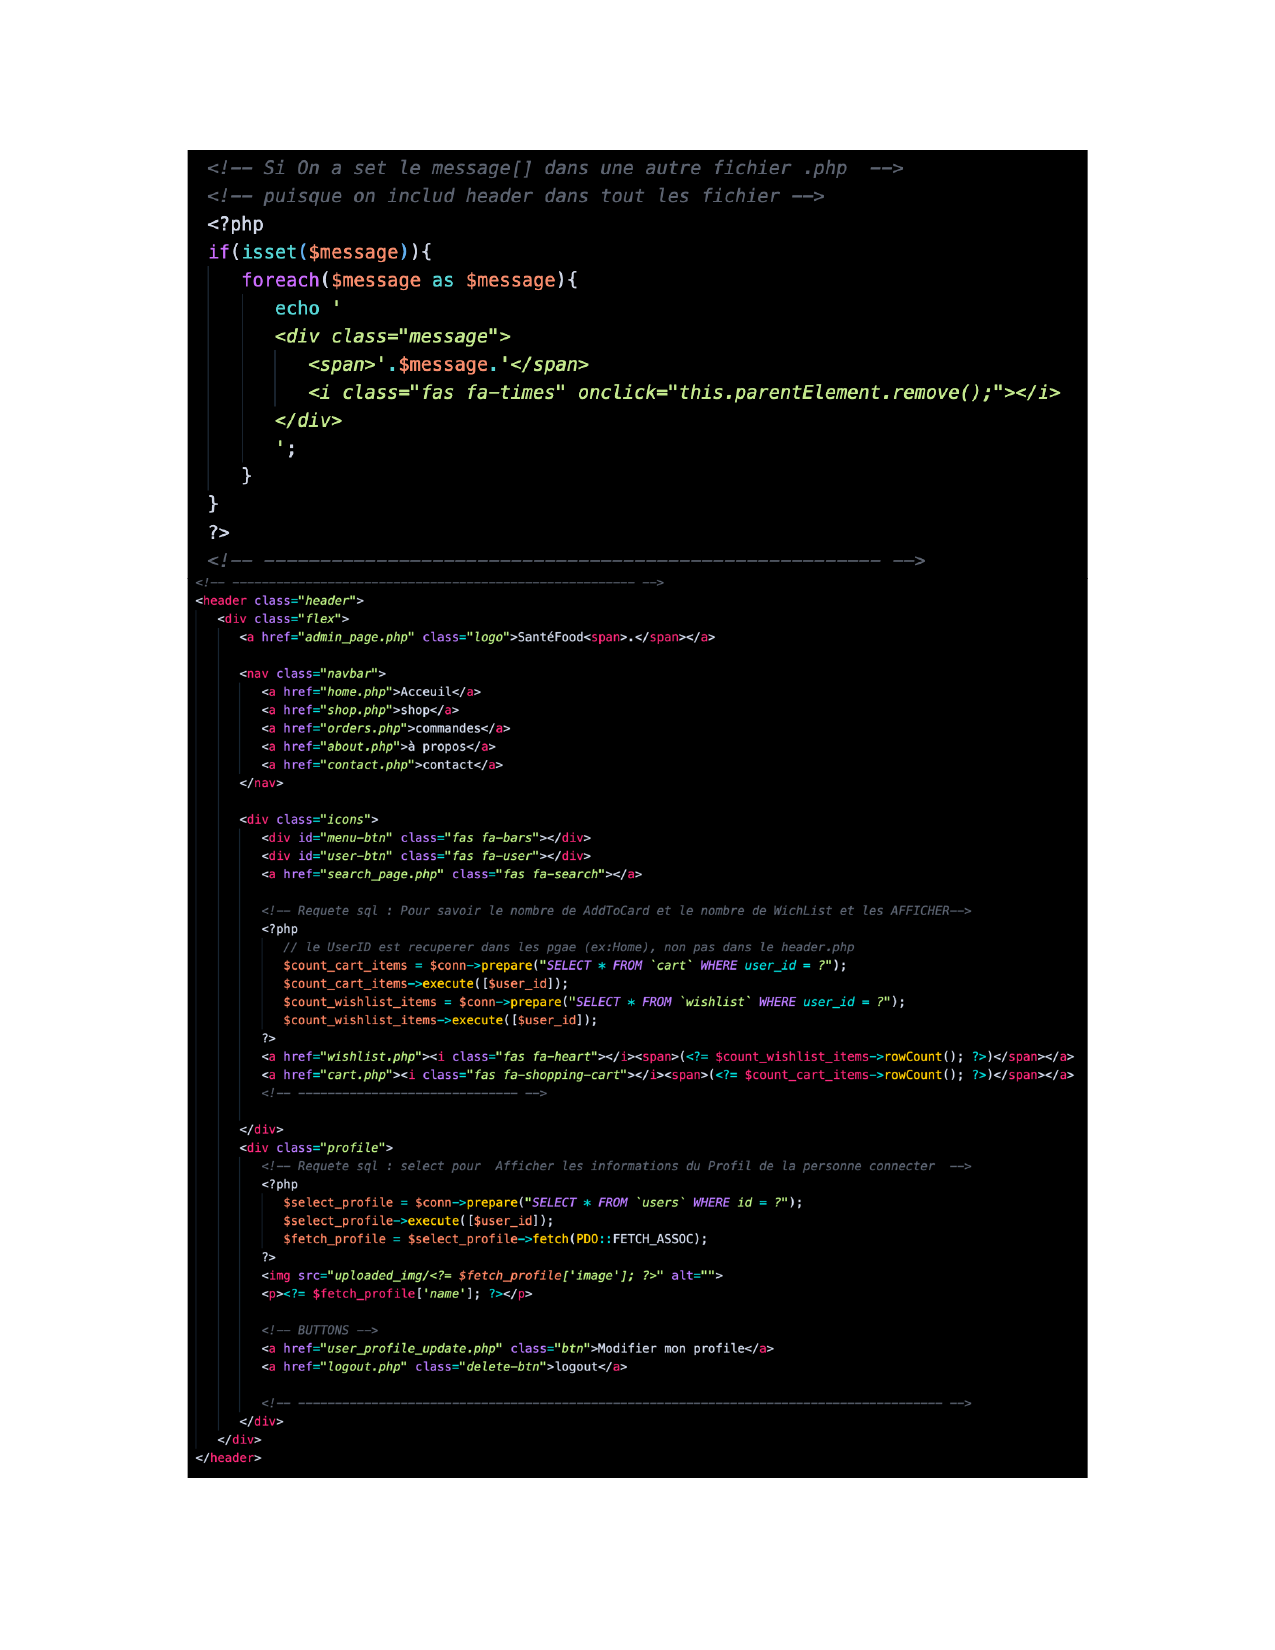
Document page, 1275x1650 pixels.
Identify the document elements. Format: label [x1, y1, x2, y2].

picture [187, 150, 1088, 1478]
